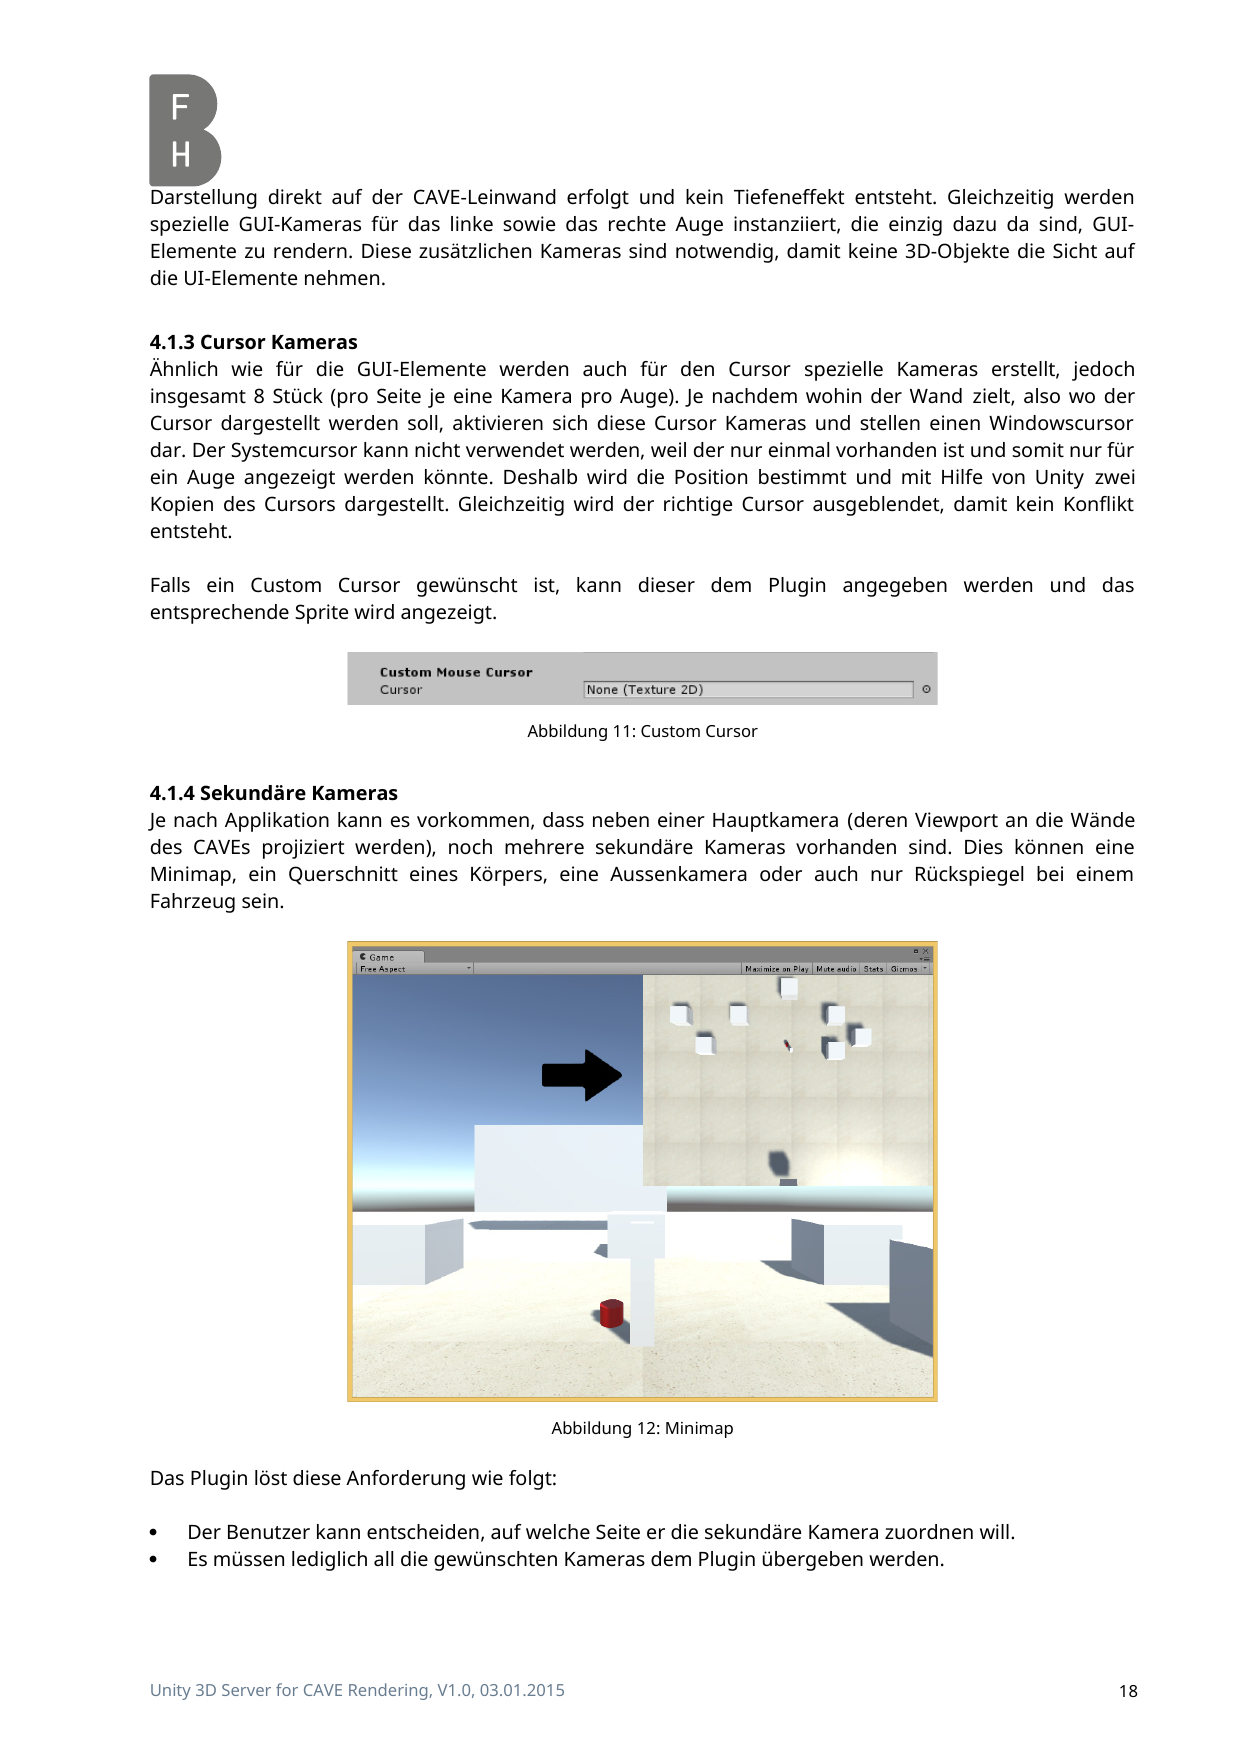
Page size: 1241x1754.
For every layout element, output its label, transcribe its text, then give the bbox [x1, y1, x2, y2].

text Abbildung 12: Minimap [149, 1414, 1136, 1439]
list Es müssen lediglich all die gewünschten Kameras dem Plugin übergeben werden. [149, 1545, 1136, 1572]
picture [347, 941, 938, 1402]
text Abbildung 11: Custom Cursor [149, 717, 1136, 742]
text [149, 183, 1136, 291]
picture [347, 652, 938, 705]
subtitle Cursor Kameras [149, 328, 1136, 356]
text Das Plugin löst diese Anforderung wie folgt: [149, 1464, 1136, 1491]
list Der Benutzer kann entscheiden, auf welche Seite er die sekundäre Kamera zuordnen will. [149, 1518, 1136, 1545]
subtitle Sekundäre Kameras [149, 780, 1136, 807]
text Ähnlich wie für die GUI-Elemente werden auch für den Cursor spezielle Kameras erstellt, jedoch insgesamt 8 Stück (pro Seite je eine Kamera pro Auge). Je nachdem wohin der Wand zielt, also wo der Cursor dargestellt werden soll, aktivieren sich diese Cursor Kameras und stellen einen Windowscursor dar. Der Systemcursor kann nicht verwendet werden, weil der nur einmal vorhanden ist und somit nur für ein Auge angezeigt werden könnte. Deshalb wird die Position bestimmt und mit Hilfe von Unity zwei Kopien des Cursors dargestellt. Gleichzeitig wird der richtige Cursor ausgeblendet, damit kein Konflikt entsteht. [149, 356, 1136, 544]
text Falls ein Custom Cursor gewünscht ist, kann dieser dem Plugin angegeben werden und das entsprechende Sprite wird angezeigt. [149, 571, 1136, 625]
text Je nach Applikation kann es vorkommen, dass neben einer Hauptkamera (deren Viewport an die Wände des CAVEs projiziert werden), noch mehrere sekundäre Kameras vorhanden sind. Dies können eine Minimap, ein Querschnitt eines Körpers, eine Aussenkamera oder auch nur Rückspiegel bei einem Fahrzeug sein. [149, 807, 1136, 914]
